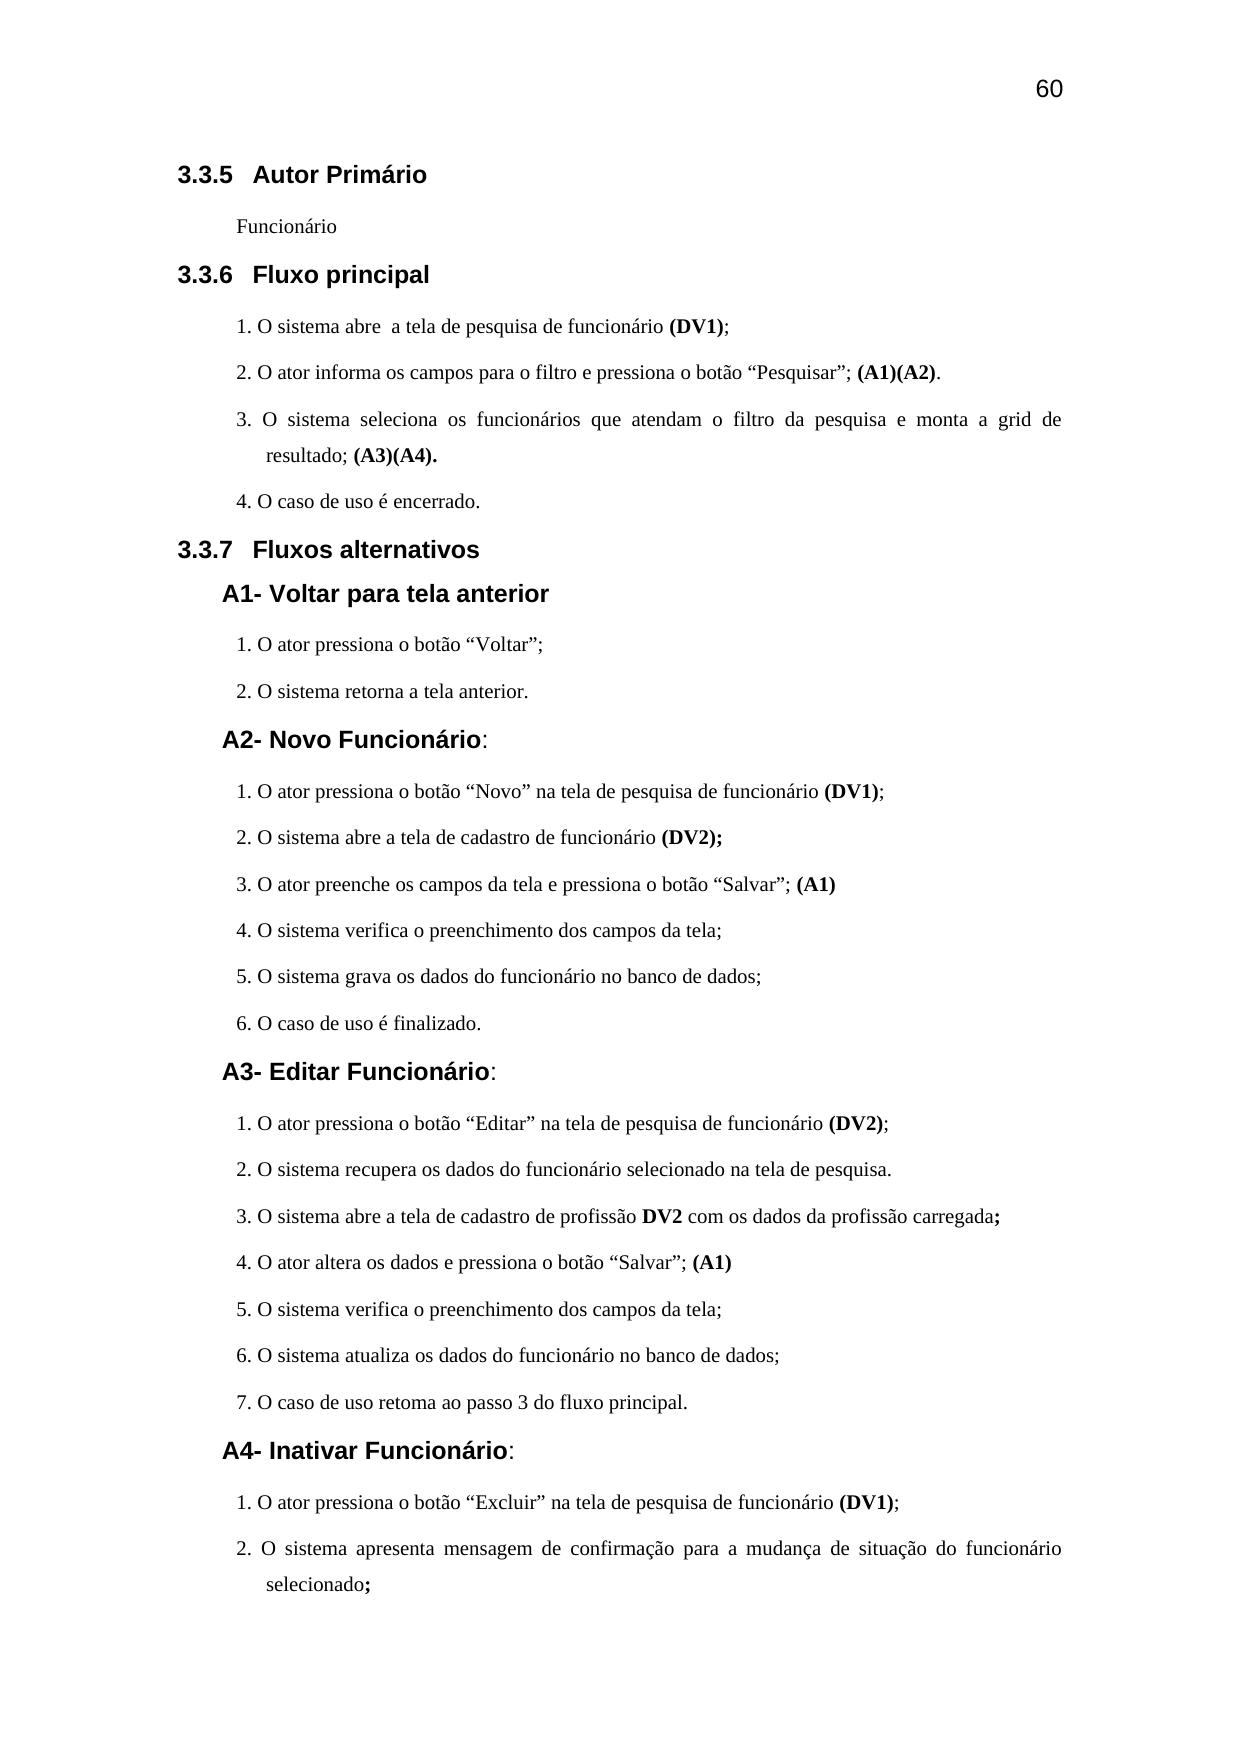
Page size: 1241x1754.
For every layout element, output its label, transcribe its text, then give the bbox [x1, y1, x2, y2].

text 6. O sistema atualiza os dados do funcionário no banco de dados; [236, 1343, 1063, 1367]
text 7. O caso de uso retoma ao passo 3 do fluxo principal. [236, 1389, 1063, 1414]
text 1. O sistema abre a tela de pesquisa de funcionário (DV1); [236, 313, 1063, 338]
text 6. O caso de uso é finalizado. [236, 1011, 1063, 1035]
text 5. O sistema verifica o preenchimento dos campos da tela; [236, 1297, 1063, 1321]
text 2. O sistema abre a tela de cadastro de funcionário (DV2); [236, 825, 1063, 849]
text 1. O ator pressiona o botão “Novo” na tela de pesquisa de funcionário (DV1); [236, 778, 1063, 803]
text A1- Voltar para tela anterior [177, 578, 1063, 607]
text 3. O sistema seleciona os funcionários que atendam o filtro da pesquisa e monta a grid de resultado; (A3)(A4). [236, 406, 1063, 467]
text 4. O caso de uso é encerrado. [236, 489, 1063, 513]
text 1. O ator pressiona o botão “Voltar”; [236, 632, 1063, 656]
text A2- Novo Funcionário: [177, 725, 1063, 754]
text 4. O sistema verifica o preenchimento dos campos da tela; [236, 918, 1063, 942]
text 2. O sistema retorna a tela anterior. [236, 678, 1063, 703]
text 3. O ator preenche os campos da tela e pressiona o botão “Salvar”; (A1) [236, 871, 1063, 896]
text 4. O ator altera os dados e pressiona o botão “Salvar”; (A1) [236, 1250, 1063, 1274]
text Fluxo principal [177, 260, 1063, 289]
text 2. O sistema recupera os dados do funcionário selecionado na tela de pesquisa. [236, 1157, 1063, 1181]
text Autor Primário [177, 160, 1063, 189]
text A4- Inativar Funcionário: [177, 1436, 1063, 1465]
text 3. O sistema abre a tela de cadastro de profissão DV2 com os dados da profissão carregada; [236, 1204, 1063, 1228]
text 2. O sistema apresenta mensagem de confirmação para a mudança de situação do funcionário selecionado; [236, 1536, 1063, 1596]
text Fluxos alternativos [177, 535, 1063, 564]
text A3- Editar Funcionário: [177, 1057, 1063, 1086]
text Funcionário [177, 213, 1063, 238]
text 2. O ator informa os campos para o filtro e pressiona o botão “Pesquisar”; (A1)(A2). [236, 360, 1063, 384]
text 5. O sistema grava os dados do funcionário no banco de dados; [236, 964, 1063, 988]
text 1. O ator pressiona o botão “Excluir” na tela de pesquisa de funcionário (DV1); [236, 1489, 1063, 1514]
text 1. O ator pressiona o botão “Editar” na tela de pesquisa de funcionário (DV2); [236, 1111, 1063, 1135]
